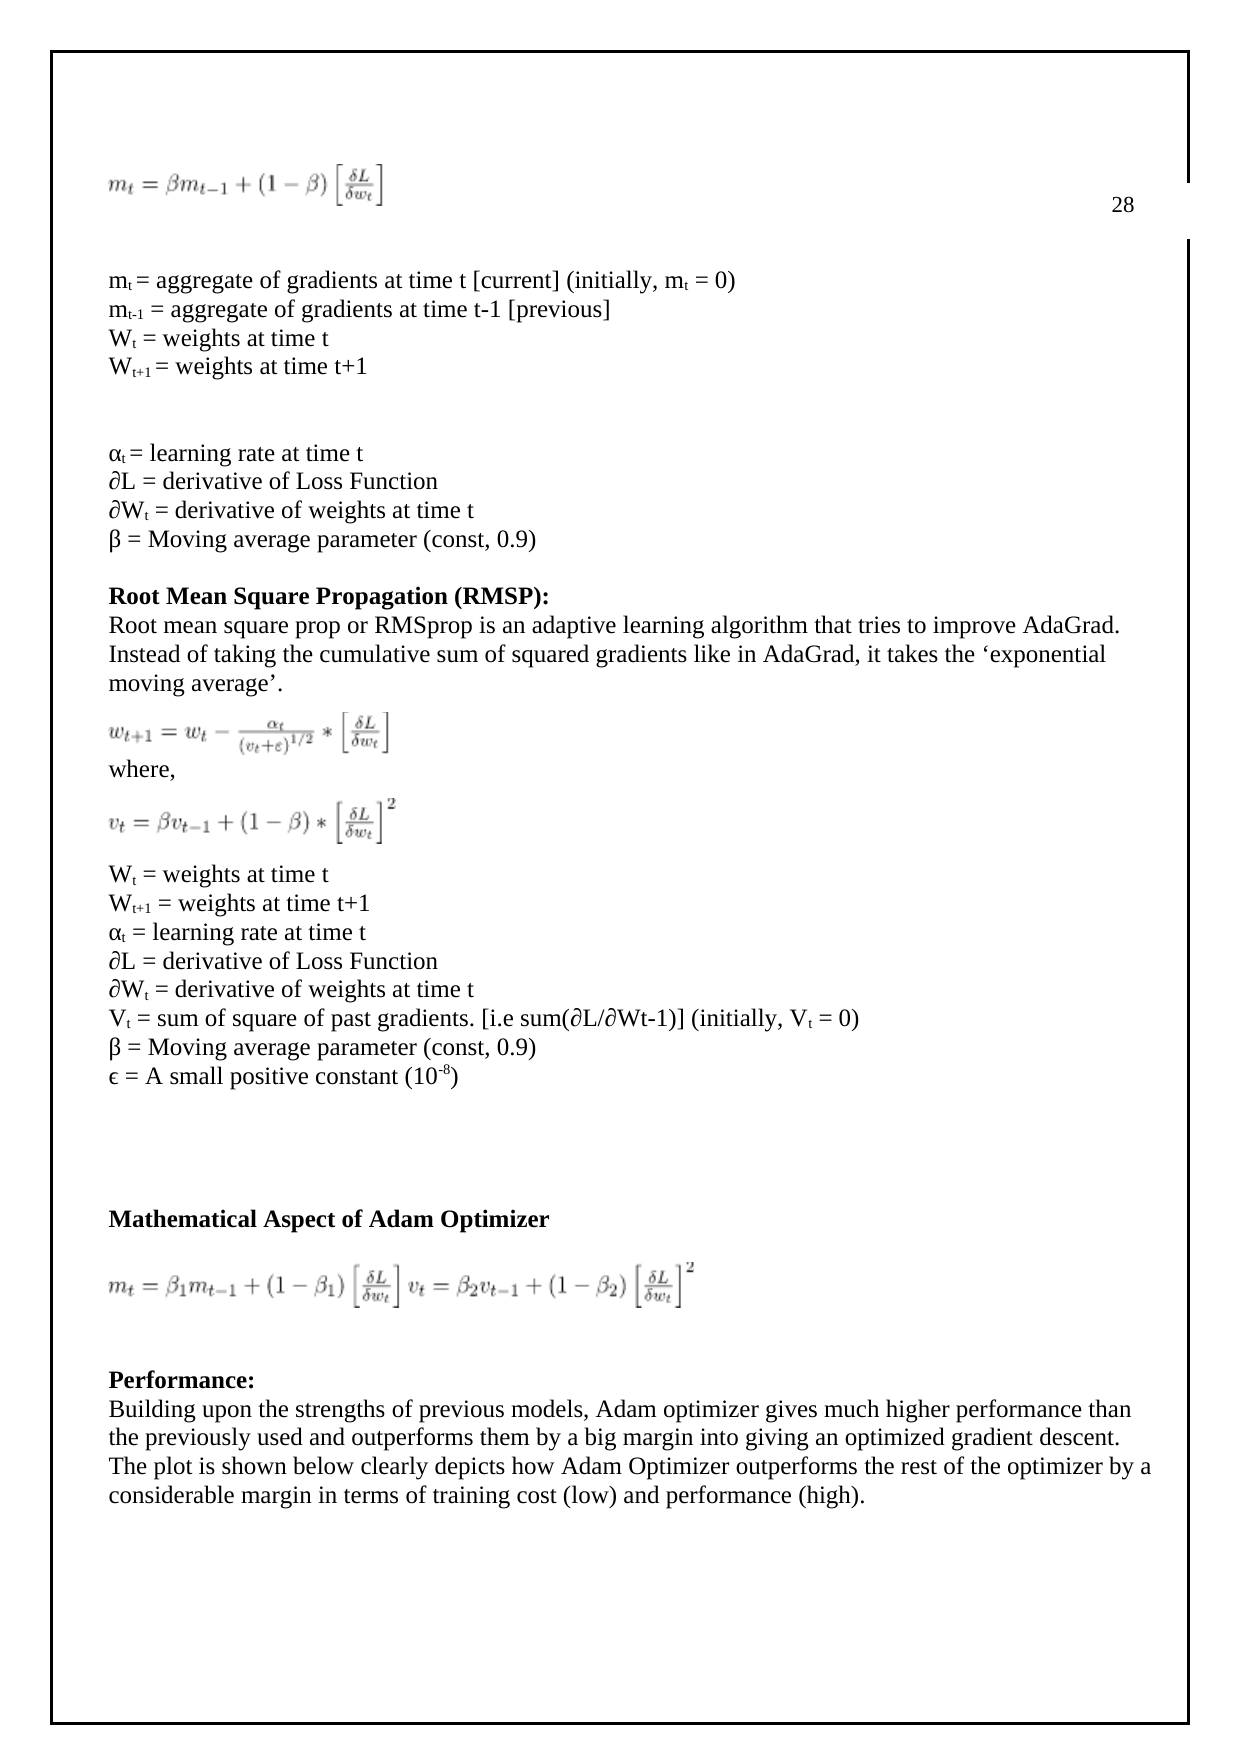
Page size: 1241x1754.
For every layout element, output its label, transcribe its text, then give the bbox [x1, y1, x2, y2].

picture [108, 1262, 695, 1308]
text ∂L = derivative of Loss Function [108, 946, 1159, 974]
text Wt = weights at time t [108, 859, 1159, 888]
text Root mean square prop or RMSprop is an adaptive learning algorithm that tries to improve AdaGrad. Instead of taking the cumulative sum of squared gradients like in AdaGrad, it takes the ‘exponential moving average’. [108, 610, 1159, 696]
text mt = aggregate of gradients at time t [current] (initially, mt = 0) [108, 265, 1159, 294]
text Vt = sum of square of past gradients. [i.e sum(∂L/∂Wt-1)] (initially, Vt = 0) [108, 1003, 1159, 1032]
picture [108, 164, 387, 206]
text Performance: [108, 1365, 1159, 1394]
text ϵ = A small positive constant (10-8) [108, 1061, 1159, 1089]
text Root Mean Square Propagation (RMSP): [108, 581, 1159, 610]
text Wt = weights at time t [108, 323, 1159, 351]
text αt = learning rate at time t [108, 438, 1159, 466]
text ∂Wt = derivative of weights at time t [108, 974, 1159, 1003]
picture [108, 798, 396, 844]
text β = Moving average parameter (const, 0.9) [108, 1032, 1159, 1061]
text mt-1 = aggregate of gradients at time t-1 [previous] [108, 294, 1159, 323]
text ∂Wt = derivative of weights at time t [108, 495, 1159, 524]
text Wt+1 = weights at time t+1 [108, 888, 1159, 917]
picture [108, 712, 393, 755]
text Building upon the strengths of previous models, Adam optimizer gives much higher performance than the previously used and outperforms them by a big margin into giving an optimized gradient descent. The plot is shown below clearly depicts how Adam Optimizer outperforms the rest of the optimizer by a considerable margin in terms of training cost (low) and performance (high). [108, 1394, 1159, 1509]
text where, [108, 754, 1159, 783]
text Wt+1 = weights at time t+1 [108, 351, 1159, 380]
text ∂L = derivative of Loss Function [108, 466, 1159, 495]
text β = Moving average parameter (const, 0.9) [108, 524, 1159, 553]
text Mathematical Aspect of Adam Optimizer [108, 1204, 1159, 1233]
text αt = learning rate at time t [108, 917, 1159, 946]
